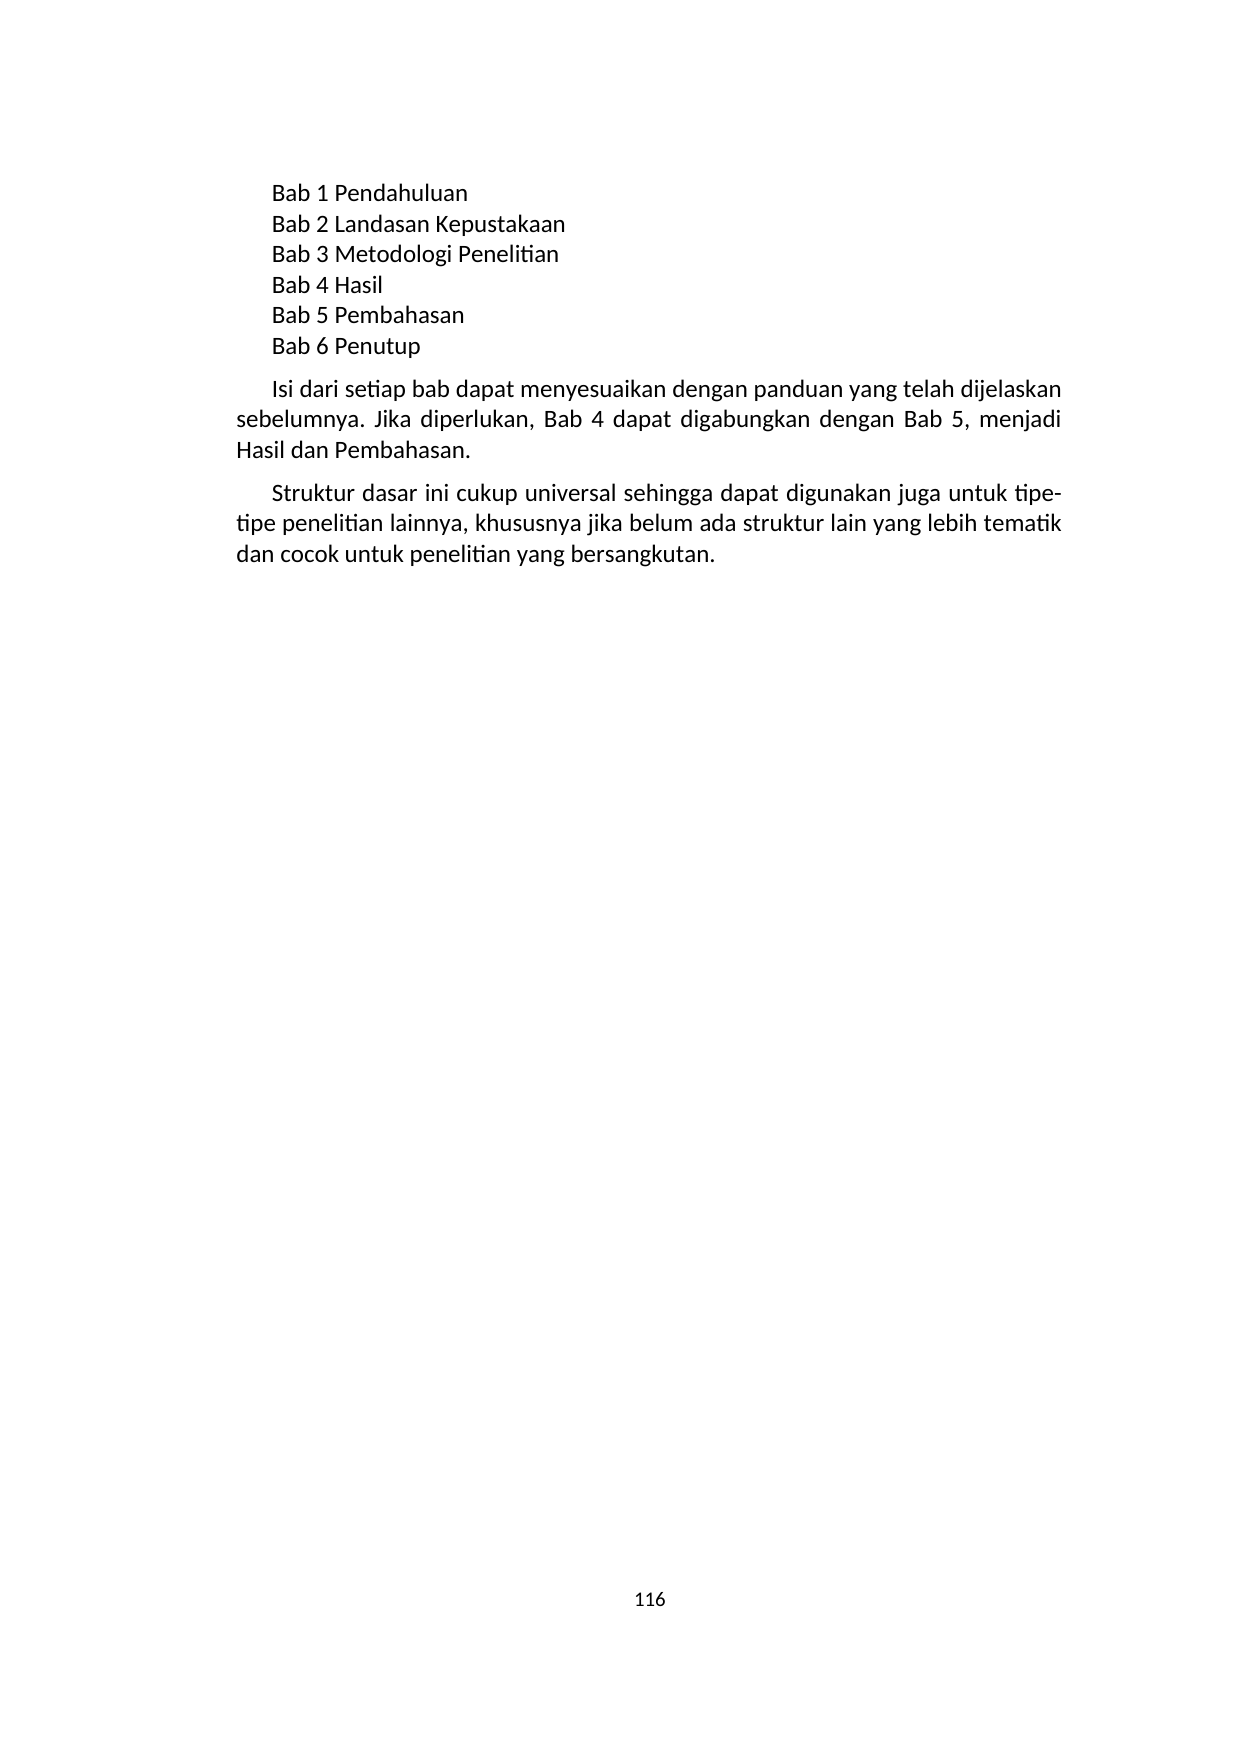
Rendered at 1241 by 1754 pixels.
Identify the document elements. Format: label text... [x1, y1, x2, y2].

text Struktur dasar ini cukup universal sehingga dapat digunakan juga untuk tipe-tipe penelitian lainnya, khususnya jika belum ada struktur lain yang lebih tematik dan cocok untuk penelitian yang bersangkutan. [236, 477, 1063, 568]
text Isi dari setiap bab dapat menyesuaikan dengan panduan yang telah dijelaskan sebelumnya. Jika diperlukan, Bab 4 dapat digabungkan dengan Bab 5, menjadi Hasil dan Pembahasan. [236, 373, 1063, 464]
list Bab 5 Pembahasan [272, 299, 1063, 330]
list Bab 6 Penutup [272, 330, 1063, 360]
list Bab 2 Landasan Kepustakaan [272, 208, 1063, 238]
list Bab 4 Hasil [272, 269, 1063, 299]
list Bab 1 Pendahuluan [272, 177, 1063, 208]
list Bab 3 Metodologi Penelitian [272, 238, 1063, 269]
